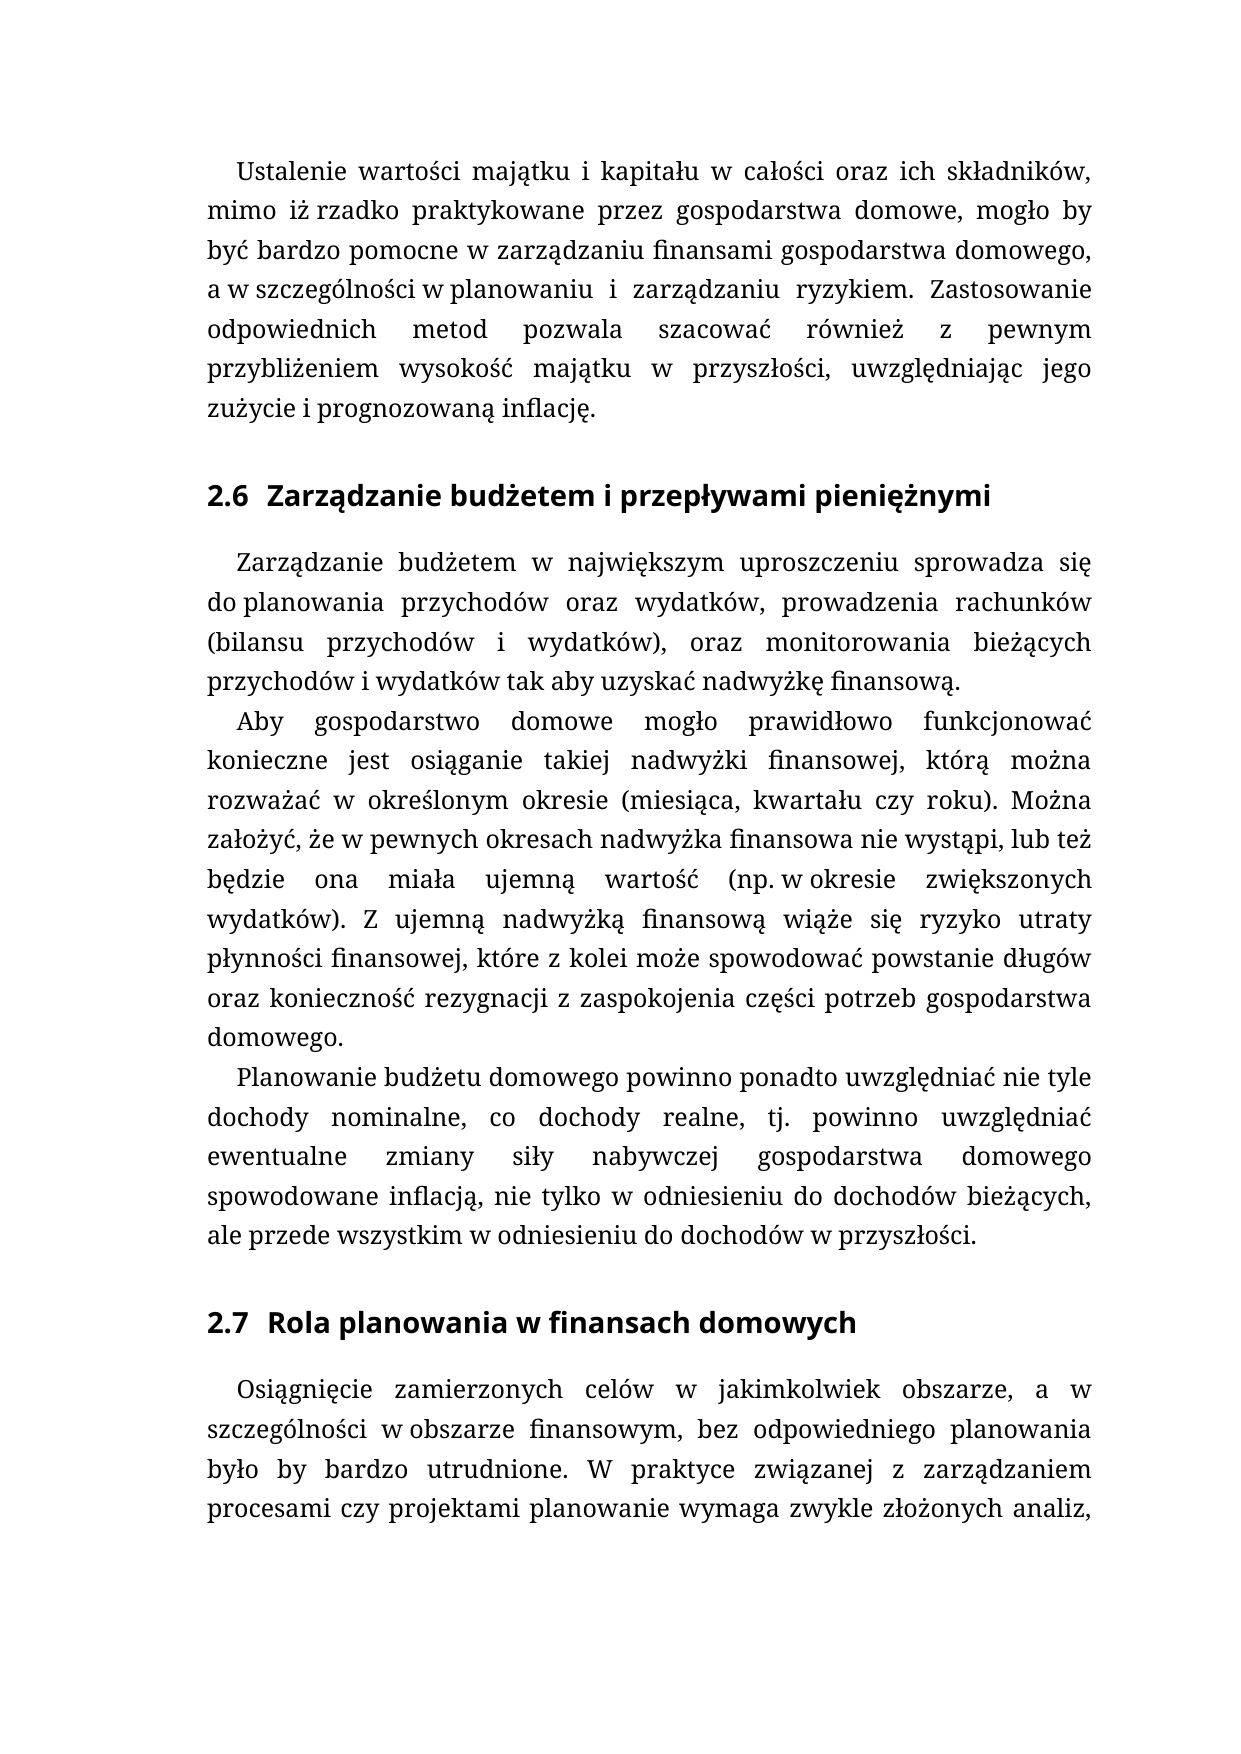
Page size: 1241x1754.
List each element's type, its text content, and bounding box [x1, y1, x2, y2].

text Aby gospodarstwo domowe mogło prawidłowo funkcjonować konieczne jest osiąganie takiej nadwyżki finansowej, którą można rozważać w określonym okresie (miesiąca, kwartału czy roku). Można założyć, że w pewnych okresach nadwyżka finansowa nie wystąpi, lub też będzie ona miała ujemną wartość (np. w okresie zwiększonych wydatków). Z ujemną nadwyżką finansową wiąże się ryzyko utraty płynności finansowej, które z kolei może spowodować powstanie długów oraz konieczność rezygnacji z zaspokojenia części potrzeb gospodarstwa domowego. [207, 698, 1092, 1054]
subtitle Zarządzanie budżetem i przepływami pieniężnymi [207, 475, 1092, 514]
text Ustalenie wartości majątku i kapitału w całości oraz ich składników, mimo iż rzadko praktykowane przez gospodarstwa domowe, mogło by być bardzo pomocne w zarządzaniu finansami gospodarstwa domowego, a w szczególności w planowaniu i zarządzaniu ryzykiem. Zastosowanie odpowiednich metod pozwala szacować również z pewnym przybliżeniem wysokość majątku w przyszłości, uwzględniając jego zużycie i prognozowaną inflację. [207, 148, 1092, 425]
text Zarządzanie budżetem w największym uproszczeniu sprowadza się do planowania przychodów oraz wydatków, prowadzenia rachunków (bilansu przychodów i wydatków), oraz monitorowania bieżących przychodów i wydatków tak aby uzyskać nadwyżkę finansową. [207, 539, 1092, 698]
subtitle Rola planowania w finansach domowych [207, 1302, 1092, 1342]
text Planowanie budżetu domowego powinno ponadto uwzględniać nie tyle dochody nominalne, co dochody realne, tj. powinno uwzględniać ewentualne zmiany siły nabywczej gospodarstwa domowego spowodowane inflacją, nie tylko w odniesieniu do dochodów bieżących, ale przede wszystkim w odniesieniu do dochodów w przyszłości. [207, 1054, 1092, 1252]
